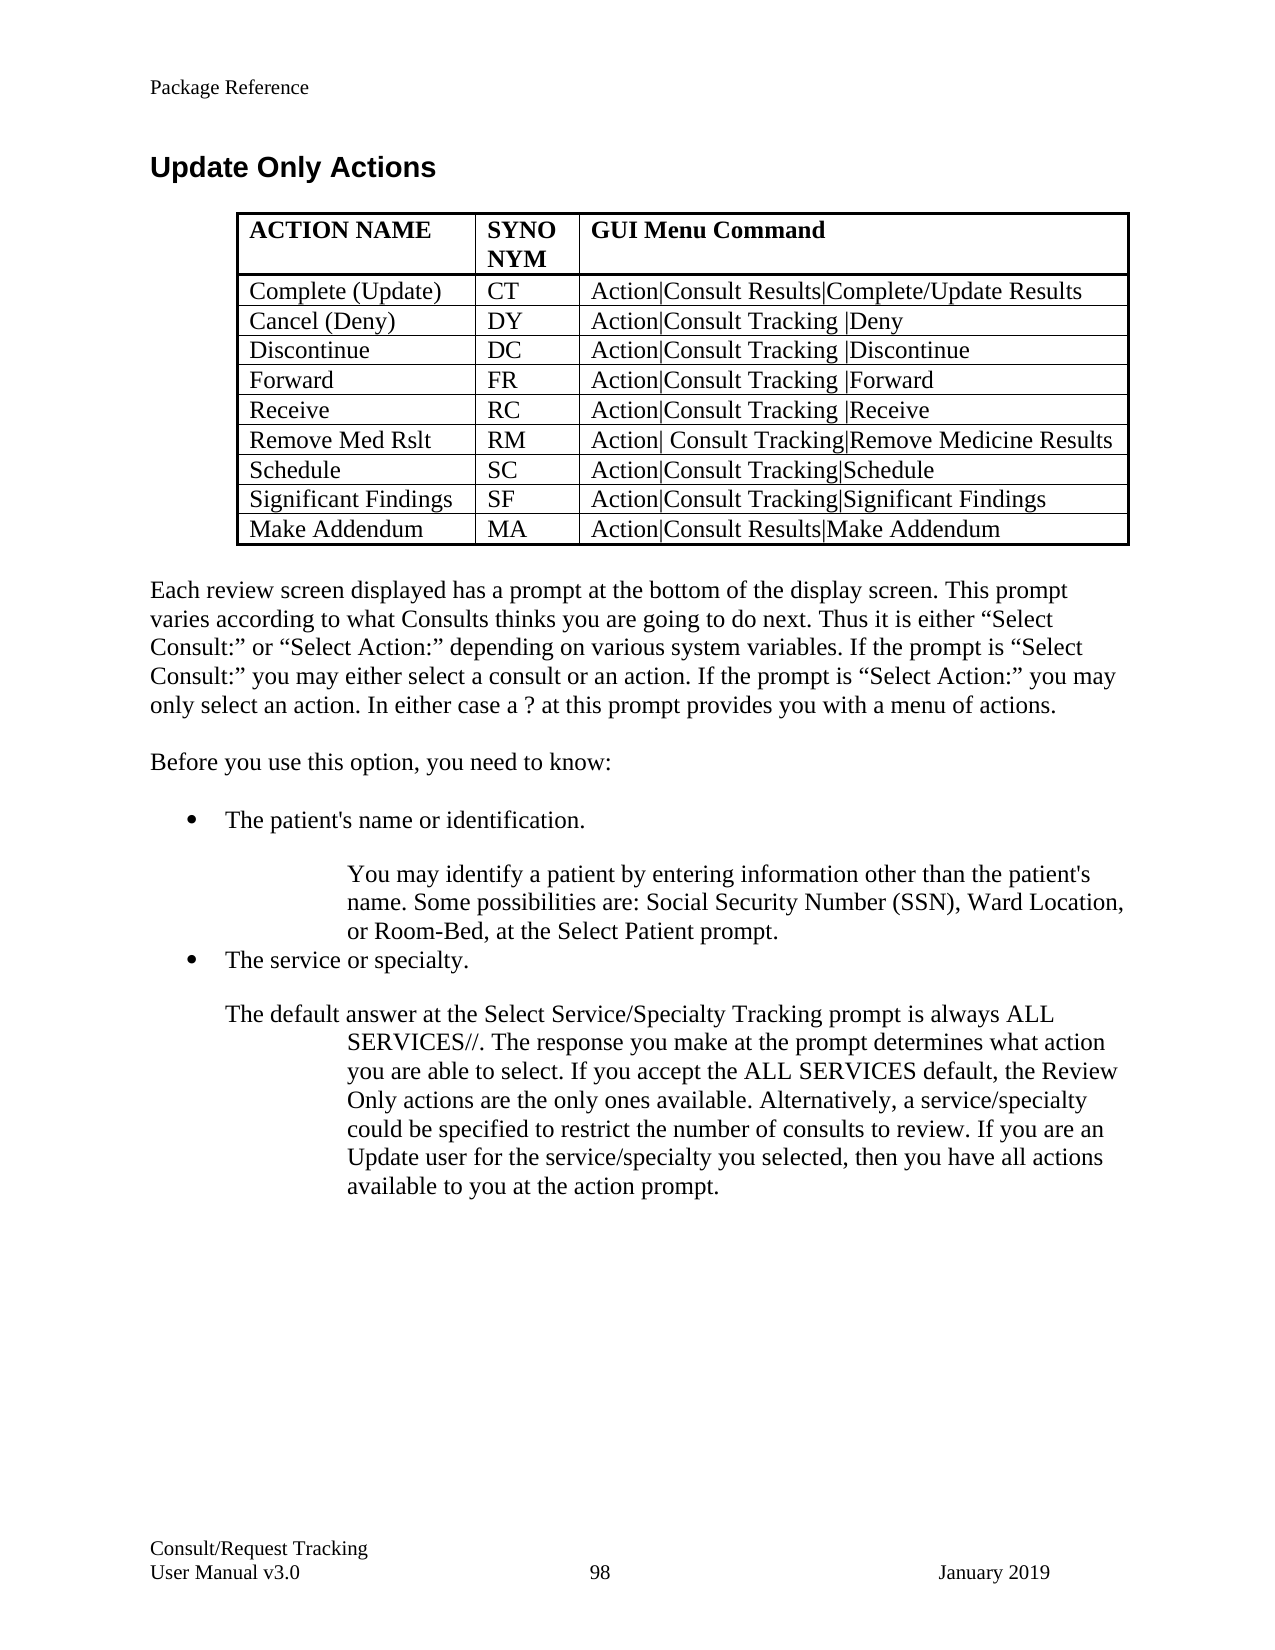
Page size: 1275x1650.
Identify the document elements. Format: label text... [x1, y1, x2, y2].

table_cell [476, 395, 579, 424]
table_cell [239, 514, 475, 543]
list The patient's name or identification. [187, 805, 1125, 834]
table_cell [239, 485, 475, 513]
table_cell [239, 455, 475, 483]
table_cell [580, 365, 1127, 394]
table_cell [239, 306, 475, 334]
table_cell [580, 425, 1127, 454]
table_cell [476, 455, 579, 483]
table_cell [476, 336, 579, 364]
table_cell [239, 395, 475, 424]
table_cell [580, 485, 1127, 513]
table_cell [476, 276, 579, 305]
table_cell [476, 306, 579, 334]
subtitle Update Only Actions [150, 150, 1125, 183]
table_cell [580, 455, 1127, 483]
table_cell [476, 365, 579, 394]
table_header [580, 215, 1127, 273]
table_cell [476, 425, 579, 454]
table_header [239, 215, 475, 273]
text Before you use this option, you need to know: [150, 747, 1125, 776]
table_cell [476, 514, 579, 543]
text The default answer at the Select Service/Specialty Tracking prompt is always ALL SERVICES//. The response you make at the prompt determines what action you are able to select. If you accept the ALL SERVICES default, the Review Only actions are the only ones available. Alternatively, a service/specialty could be specified to restrict the number of consults to review. If you are an Update user for the service/specialty you selected, then you have all actions available to you at the action prompt. [225, 999, 1125, 1200]
list The service or specialty. [187, 945, 1125, 974]
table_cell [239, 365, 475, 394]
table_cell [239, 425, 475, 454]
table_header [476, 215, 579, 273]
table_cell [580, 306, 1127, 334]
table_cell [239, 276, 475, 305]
text Each review screen displayed has a prompt at the bottom of the display screen. This prompt varies according to what Consults thinks you are going to do next. Thus it is either “Select Consult:” or “Select Action:” depending on various system variables. If the prompt is “Select Consult:” you may either select a consult or an action. If the prompt is “Select Action:” you may only select an action. In either case a ? at this prompt provides you with a menu of actions. [150, 575, 1125, 719]
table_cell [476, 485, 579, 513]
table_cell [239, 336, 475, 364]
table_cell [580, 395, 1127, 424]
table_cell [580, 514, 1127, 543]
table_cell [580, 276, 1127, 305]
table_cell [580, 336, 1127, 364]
text You may identify a patient by entering information other than the patient's name. Some possibilities are: Social Security Number (SSN), Ward Location, or Room-Bed, at the Select Patient prompt. [225, 859, 1125, 945]
